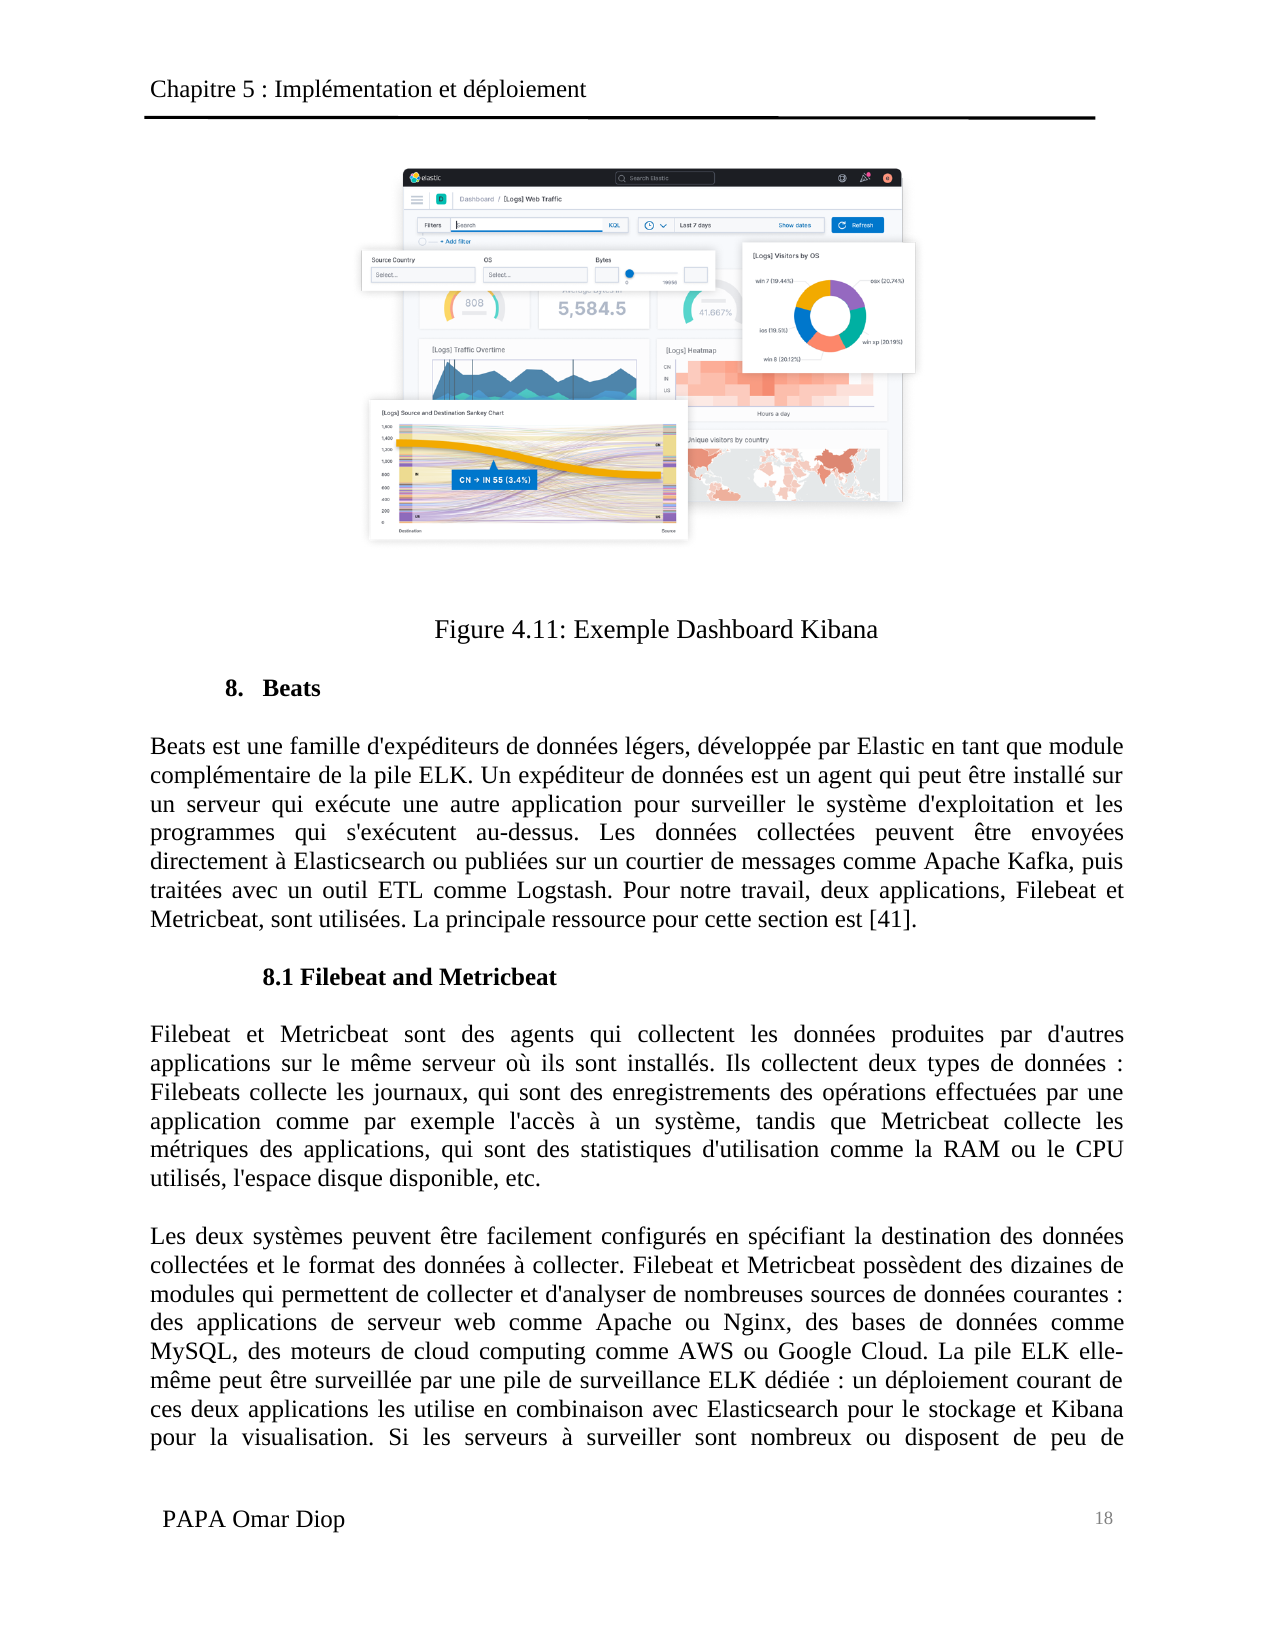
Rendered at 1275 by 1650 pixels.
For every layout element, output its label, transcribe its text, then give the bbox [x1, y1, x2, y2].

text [150, 1221, 1125, 1451]
list Beats [225, 673, 1125, 702]
text Beats est une famille d'expéditeurs de données légers, développée par Elastic en tant que module complémentaire de la pile ELK. Un expéditeur de données est un agent qui peut être installé sur un serveur qui exécute une autre application pour surveiller le système d'exploitation et les programmes qui s'exécutent au-dessus. Les données collectées peuvent être envoyées directement à Elasticsearch ou publiées sur un courtier de messages comme Apache Kafka, puis traitées avec un outil ETL comme Logstash. Pour notre travail, deux applications, Filebeat et Metricbeat, sont utilisées. La principale ressource pour cette section est [41]. [150, 731, 1125, 932]
list Figure 4.11: Exemple Dashboard Kibana [187, 613, 1125, 644]
picture [349, 160, 926, 556]
text Filebeat et Metricbeat sont des agents qui collectent les données produites par d'autres applications sur le même serveur où ils sont installés. Ils collectent deux types de données : Filebeats collecte les journaux, qui sont des enregistrements des opérations effectuées par une application comme par exemple l'accès à un système, tandis que Metricbeat collecte les métriques des applications, qui sont des statistiques d'utilisation comme la RAM ou le CPU utilisés, l'espace disque disponible, etc. [150, 1019, 1125, 1192]
list Filebeat and Metricbeat [262, 962, 1125, 990]
